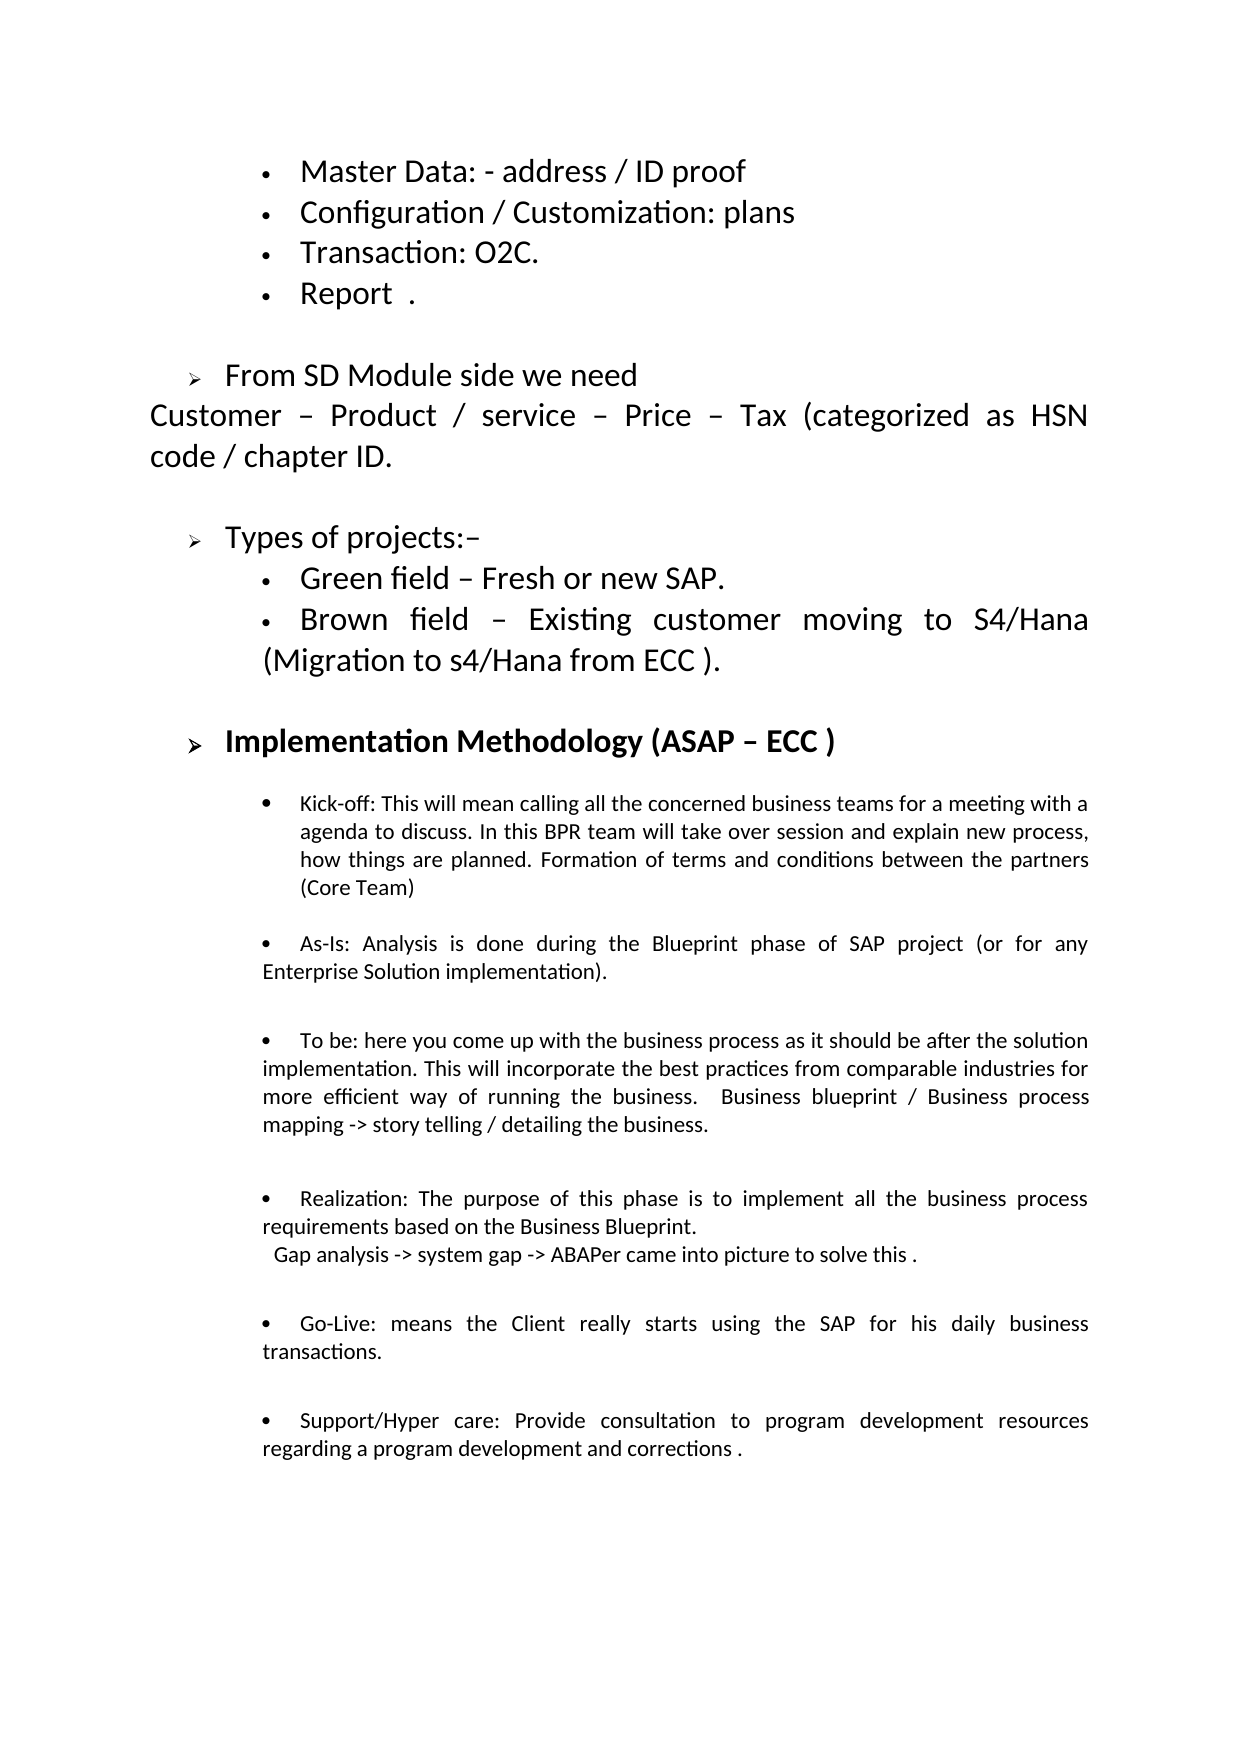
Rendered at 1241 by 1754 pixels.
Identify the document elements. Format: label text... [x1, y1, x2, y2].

list Report . [262, 272, 1090, 313]
list Types of projects:– [187, 517, 1090, 557]
text Gap analysis -> system gap -> ABAPer came into picture to solve this . [150, 1240, 1090, 1268]
list Green field – Fresh or new SAP. [262, 557, 1090, 598]
list Go-Live: means the Client really starts using the SAP for his daily business transactions. [262, 1309, 1090, 1365]
list Kick-off: This will mean calling all the concerned business teams for a meeting with a agenda to discuss. In this BPR team will take over session and explain new process, how things are planned. Formation of terms and conditions between the partners (Core Team) [262, 789, 1090, 901]
list As-Is: Analysis is done during the Blueprint phase of SAP project (or for any Enterprise Solution implementation). [262, 929, 1090, 985]
list Implementation Methodology (ASAP – ECC ) [187, 720, 1090, 761]
list Support/Hyper care: Provide consultation to program development resources regarding a program development and corrections . [262, 1406, 1090, 1462]
text Customer – Product / service – Price – Tax (categorized as HSN code / chapter ID. [150, 394, 1090, 476]
list Realization: The purpose of this phase is to implement all the business process requirements based on the Business Blueprint. [262, 1184, 1090, 1240]
list Brown field – Existing customer moving to S4/Hana (Migration to s4/Hana from ECC ). [262, 598, 1090, 679]
list To be: here you come up with the business process as it should be after the solution implementation. This will incorporate the best practices from comparable industries for more efficient way of running the business. Business blueprint / Business process mapping -> story telling / detailing the business. [262, 1026, 1090, 1138]
list Master Data: - address / ID proof [262, 150, 1090, 191]
list From SD Module side we need [187, 354, 1090, 394]
list Transaction: O2C. [262, 231, 1090, 272]
list Configuration / Customization: plans [262, 191, 1090, 231]
